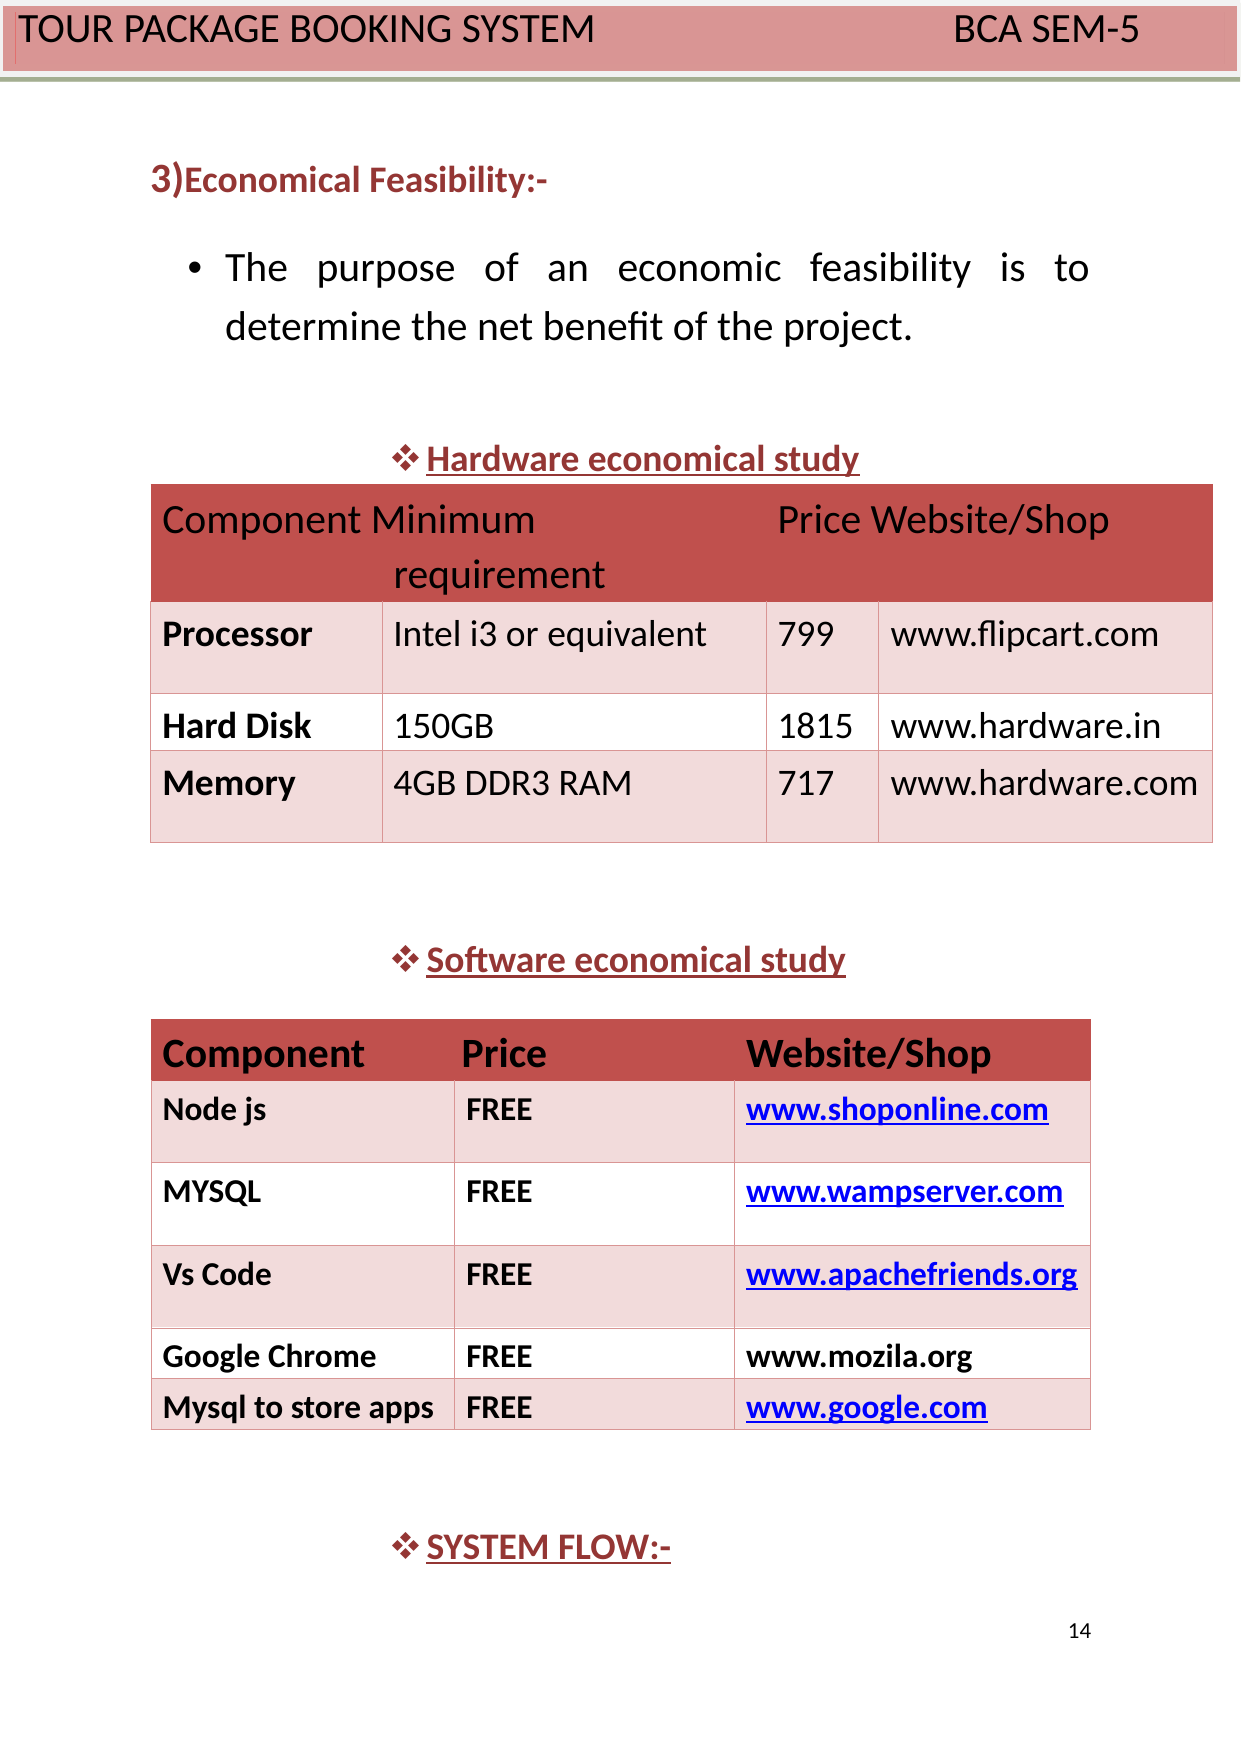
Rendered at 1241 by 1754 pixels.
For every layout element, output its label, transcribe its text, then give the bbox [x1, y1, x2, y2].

table_cell Mysql to store apps [152, 1379, 454, 1429]
table_header Website/Shop [734, 1020, 1090, 1080]
table_cell Google Chrome [152, 1329, 454, 1378]
table_cell Vs Code [152, 1246, 454, 1327]
table_cell 4GB DDR3 RAM [383, 751, 766, 842]
list Software economical study [389, 936, 1197, 982]
table_cell Node js [152, 1081, 454, 1162]
table_cell www.hardware.com [879, 751, 1212, 842]
table_header Price Website/Shop [766, 485, 1212, 601]
table_cell 799 [767, 602, 878, 693]
table_cell www.shoponline.com [735, 1081, 1090, 1162]
table_cell FREE [455, 1329, 734, 1378]
table_cell 150GB [383, 694, 766, 750]
table_cell www.mozila.org [735, 1329, 1090, 1378]
table_cell www.hardware.in [879, 694, 1212, 750]
table_cell 717 [767, 751, 878, 842]
list Hardware economical study [389, 434, 1197, 480]
table_cell www.apachefriends.org [735, 1246, 1090, 1327]
table_header Component Price [152, 1020, 734, 1080]
list The purpose of an economic feasibility is to determine the net benefit of the project. [187, 241, 1091, 350]
list SYSTEM FLOW:- [389, 1523, 1197, 1569]
table_cell 1815 [767, 694, 878, 750]
table_cell FREE [455, 1379, 734, 1429]
table_cell FREE [455, 1163, 734, 1245]
table_cell MYSQL [152, 1163, 454, 1245]
table_cell Memory [151, 751, 382, 842]
table_cell www.wampserver.com [735, 1163, 1090, 1245]
table_cell Hard Disk [151, 694, 382, 750]
picture [0, 77, 1241, 82]
table_cell Intel i3 or equivalent [383, 602, 766, 693]
table_cell www.flipcart.com [879, 602, 1212, 693]
table_cell Processor [151, 602, 382, 693]
table_cell www.google.com [735, 1379, 1090, 1429]
table_cell FREE [455, 1081, 734, 1162]
text 3)Economical Feasibility:- [150, 152, 1197, 203]
picture [3, 12, 1237, 64]
table_header Component Minimum requirement [151, 485, 766, 601]
table_cell FREE [455, 1246, 734, 1327]
